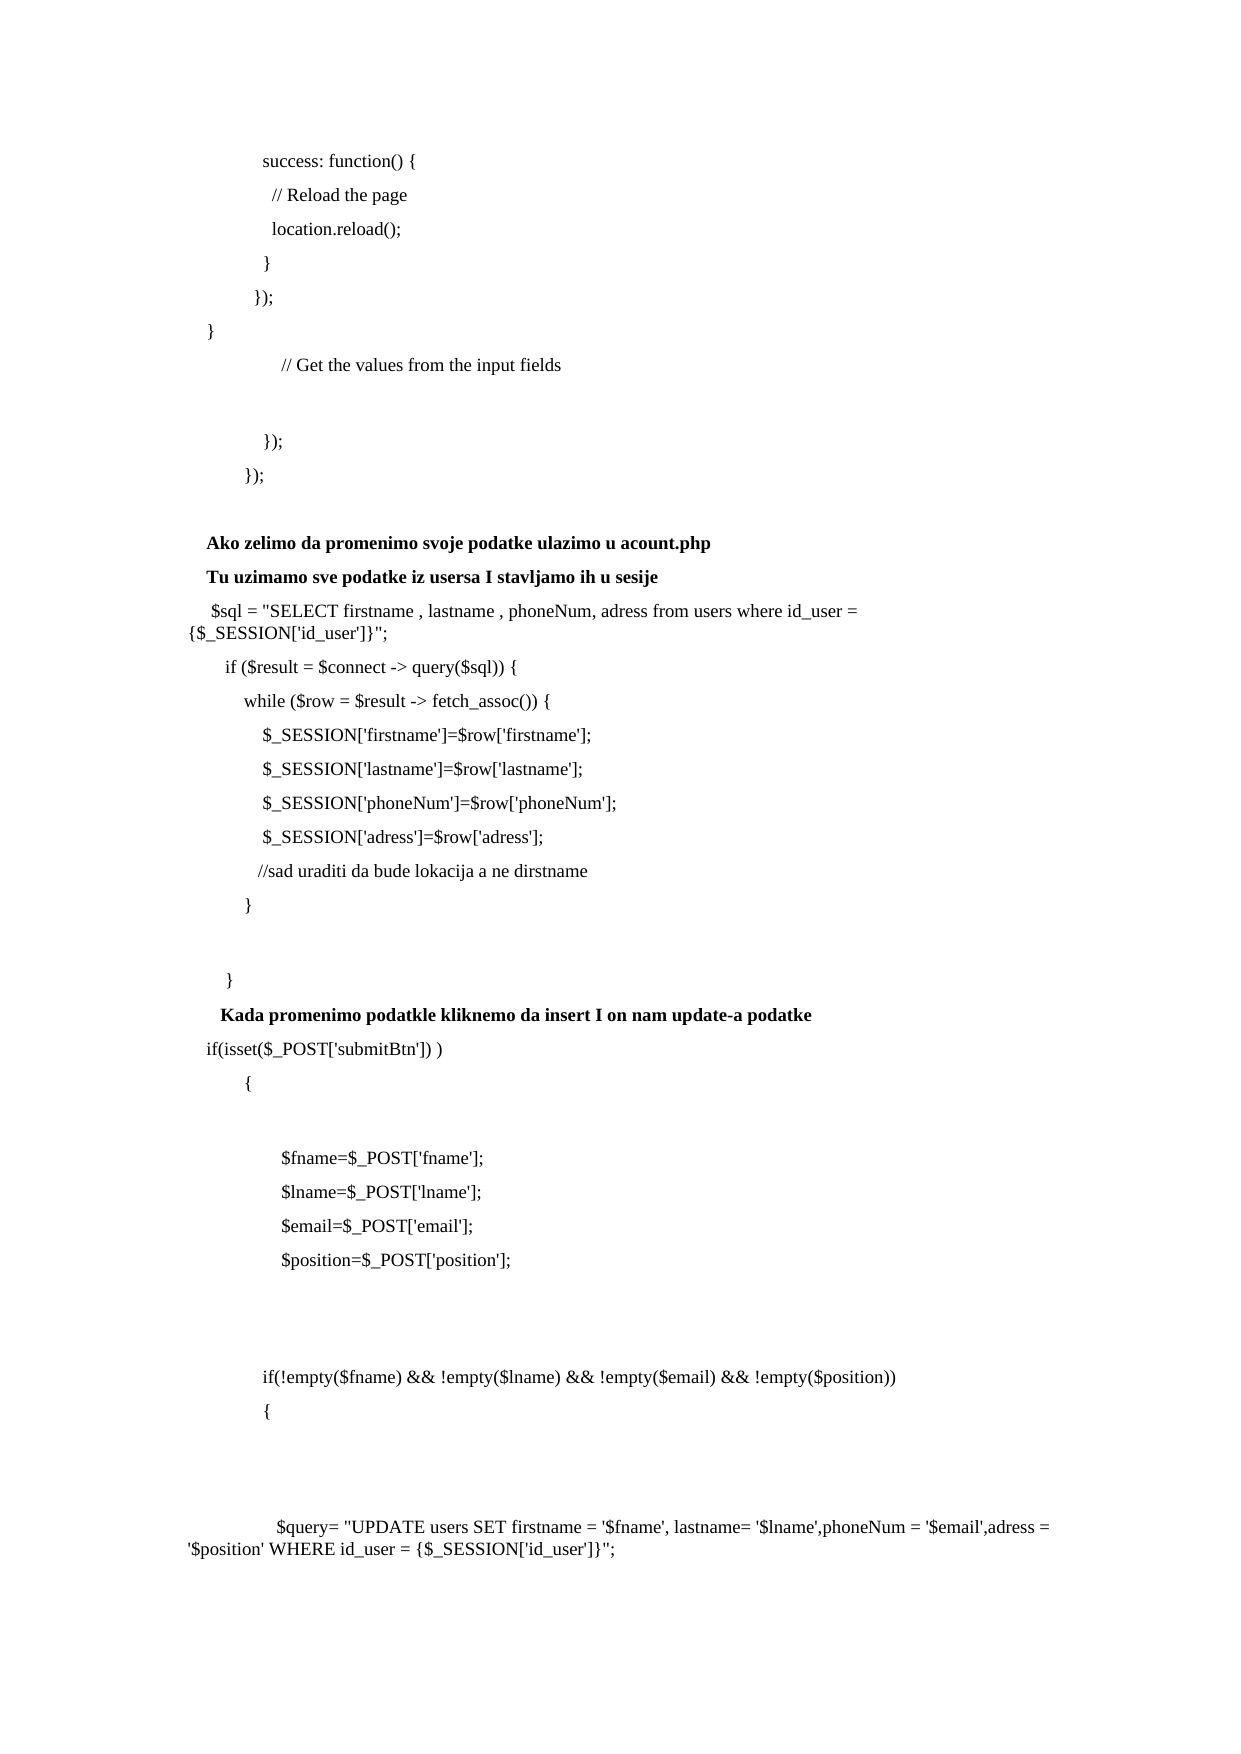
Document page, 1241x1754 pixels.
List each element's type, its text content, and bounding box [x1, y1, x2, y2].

text Kada promenimo podatkle kliknemo da insert I on nam update-a podatke [187, 1003, 1053, 1025]
text { [187, 1400, 1053, 1421]
text if ($result = $connect -> query($sql)) { [187, 656, 1053, 677]
text //sad uraditi da bude lokacija a ne dirstname [187, 860, 1053, 882]
text } [187, 969, 1053, 991]
text if(isset($_POST['submitBtn']) ) [187, 1037, 1053, 1059]
text $lname=$_POST['lname']; [187, 1181, 1053, 1202]
text Ako zelimo da promenimo svoje podatke ulazimo u acount.php [187, 532, 1053, 553]
text $_SESSION['phoneNum']=$row['phoneNum']; [187, 792, 1053, 813]
text if(!empty($fname) && !empty($lname) && !empty($email) && !empty($position)) [187, 1366, 1053, 1387]
text } [187, 894, 1053, 916]
text // Reload the page [187, 184, 1053, 206]
text $query= "UPDATE users SET firstname = '$fname', lastname= '$lname',phoneNum = '$email',adress = '$position' WHERE id_user = {$_SESSION['id_user']}"; [187, 1516, 1053, 1559]
text }); [187, 430, 1053, 451]
text $_SESSION['lastname']=$row['lastname']; [187, 758, 1053, 779]
text } [187, 320, 1053, 342]
text location.reload(); [187, 218, 1053, 240]
text // Get the values from the input fields [187, 354, 1053, 376]
text $position=$_POST['position']; [187, 1249, 1053, 1271]
text $_SESSION['firstname']=$row['firstname']; [187, 724, 1053, 745]
text while ($row = $result -> fetch_assoc()) { [187, 690, 1053, 711]
text }); [187, 464, 1053, 485]
text $fname=$_POST['fname']; [187, 1147, 1053, 1168]
text $_SESSION['adress']=$row['adress']; [187, 826, 1053, 847]
text { [187, 1072, 1053, 1093]
text $email=$_POST['email']; [187, 1215, 1053, 1237]
text Tu uzimamo sve podatke iz usersa I stavljamo ih u sesije [187, 566, 1053, 587]
text }); [187, 286, 1053, 308]
text success: function() { [187, 150, 1053, 172]
text $sql = "SELECT firstname , lastname , phoneNum, adress from users where id_user = {$_SESSION['id_user']}"; [187, 600, 1053, 643]
text } [187, 252, 1053, 274]
